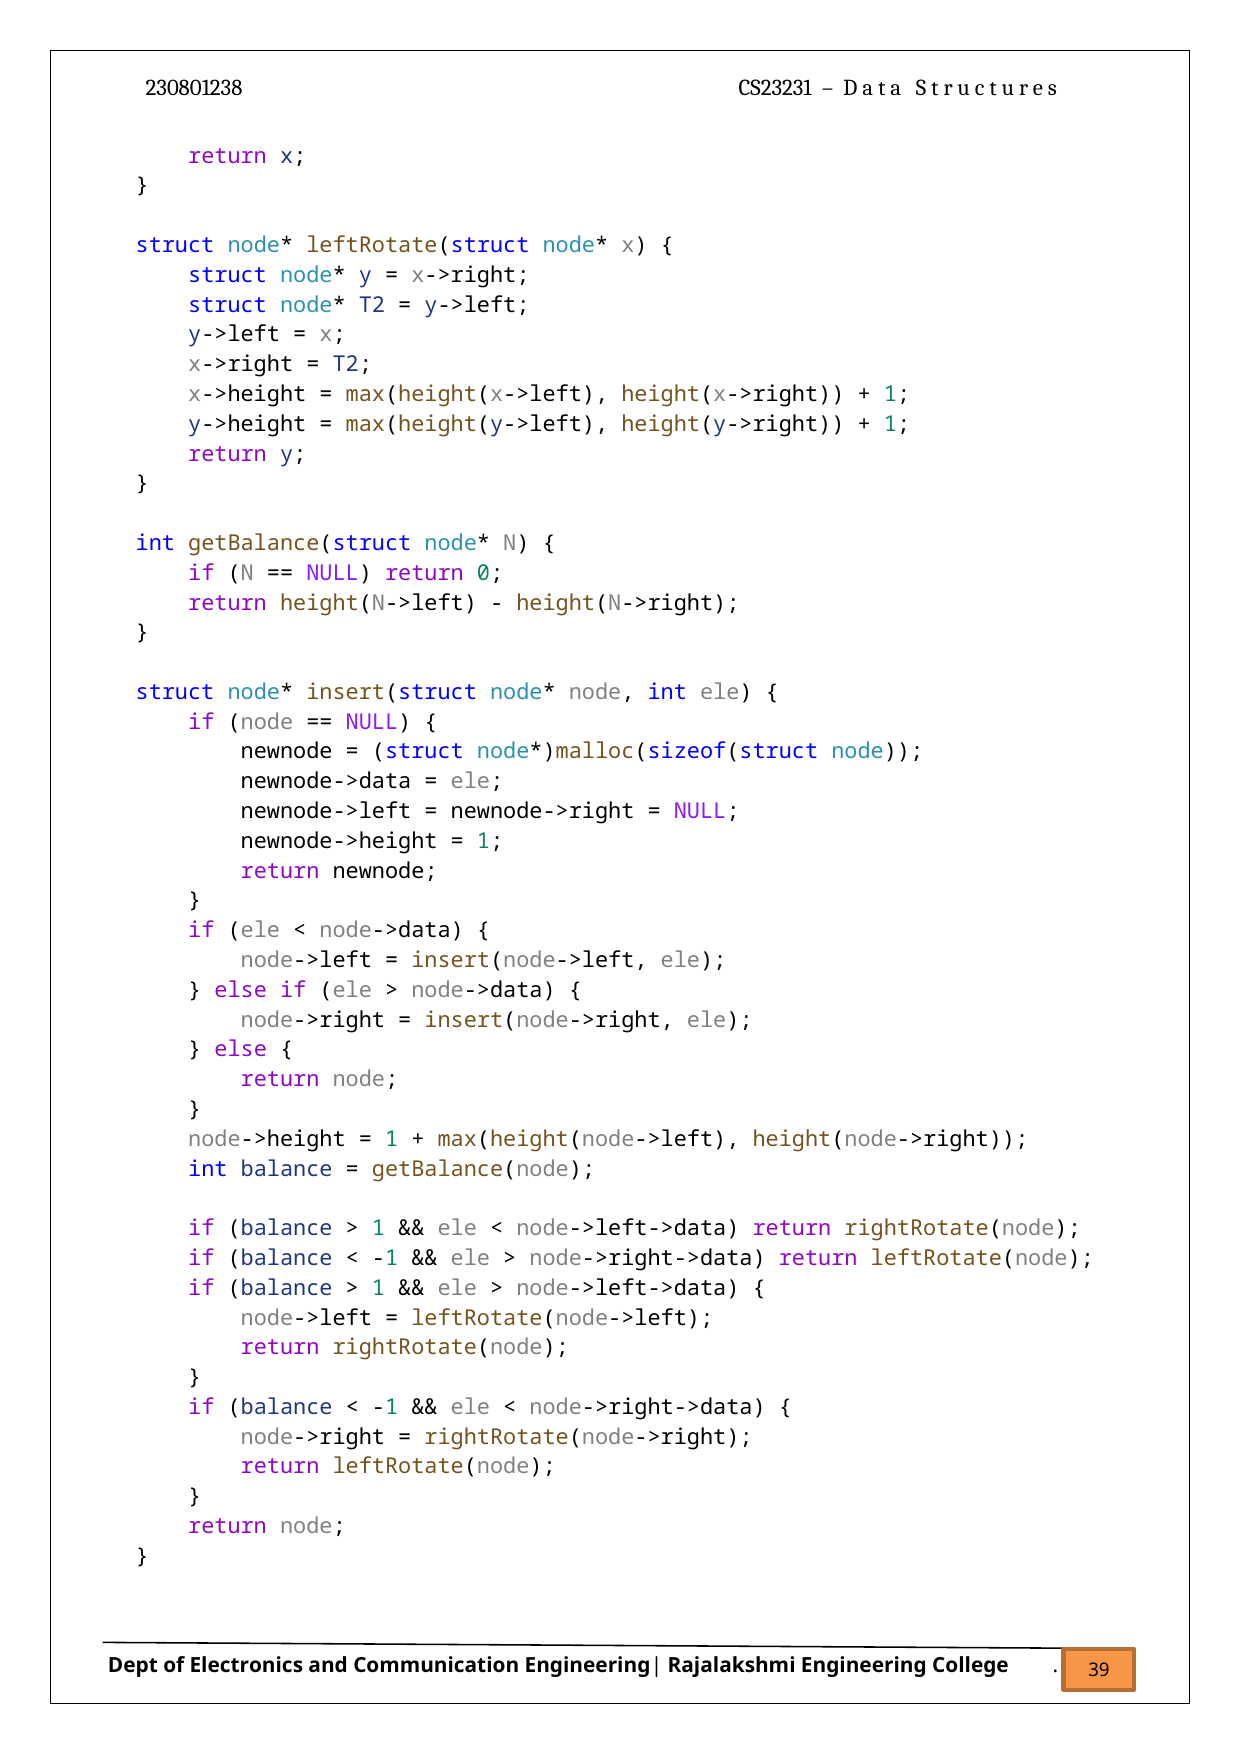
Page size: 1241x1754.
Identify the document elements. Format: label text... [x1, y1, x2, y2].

text if (balance > 1 && ele < node->left->data) return rightRotate(node); [135, 1212, 1136, 1242]
text } [135, 1361, 1136, 1391]
text return x; [135, 139, 1136, 169]
text return newnode; [135, 854, 1136, 884]
text newnode = (struct node*)malloc(sizeof(struct node)); [135, 735, 1136, 765]
text x->right = T2; [135, 348, 1136, 378]
text newnode->data = ele; [135, 765, 1136, 795]
text struct node* insert(struct node* node, int ele) { [135, 676, 1136, 706]
text node->left = leftRotate(node->left); [135, 1301, 1136, 1331]
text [135, 378, 1136, 408]
text if (node == NULL) { [135, 706, 1136, 735]
text } [135, 1480, 1136, 1510]
text return leftRotate(node); [135, 1450, 1136, 1480]
text return node; [135, 1063, 1136, 1093]
text node->right = rightRotate(node->right); [135, 1421, 1136, 1450]
text node->right = insert(node->right, ele); [135, 1003, 1136, 1033]
text } [135, 884, 1136, 914]
text newnode->left = newnode->right = NULL; [135, 795, 1136, 825]
text if (balance < -1 && ele > node->right->data) return leftRotate(node); [135, 1242, 1136, 1272]
text int getBalance(struct node* N) { [135, 527, 1136, 557]
text } else { [135, 1033, 1136, 1063]
text } [135, 616, 1136, 646]
text } [135, 1540, 1136, 1569]
text return y; [135, 437, 1136, 467]
text if (balance > 1 && ele > node->left->data) { [135, 1272, 1136, 1301]
text y->height = max(height(y->left), height(y->right)) + 1; [135, 408, 1136, 437]
text if (ele < node->data) { [135, 914, 1136, 944]
text struct node* T2 = y->left; [135, 288, 1136, 318]
text } [135, 1093, 1136, 1123]
text } [135, 467, 1136, 497]
text return height(N->left) - height(N->right); [135, 586, 1136, 616]
text return node; [135, 1510, 1136, 1540]
text struct node* y = x->right; [135, 259, 1136, 288]
text if (balance < -1 && ele < node->right->data) { [135, 1391, 1136, 1421]
text newnode->height = 1; [135, 825, 1136, 854]
text } else if (ele > node->data) { [135, 974, 1136, 1003]
text node->left = insert(node->left, ele); [135, 944, 1136, 974]
text return rightRotate(node); [135, 1331, 1136, 1361]
text y->left = x; [135, 318, 1136, 348]
text } [135, 169, 1136, 199]
text if (N == NULL) return 0; [135, 557, 1136, 586]
text int balance = getBalance(node); [135, 1152, 1136, 1182]
text struct node* leftRotate(struct node* x) { [135, 229, 1136, 259]
text node->height = 1 + max(height(node->left), height(node->right)); [135, 1123, 1136, 1152]
